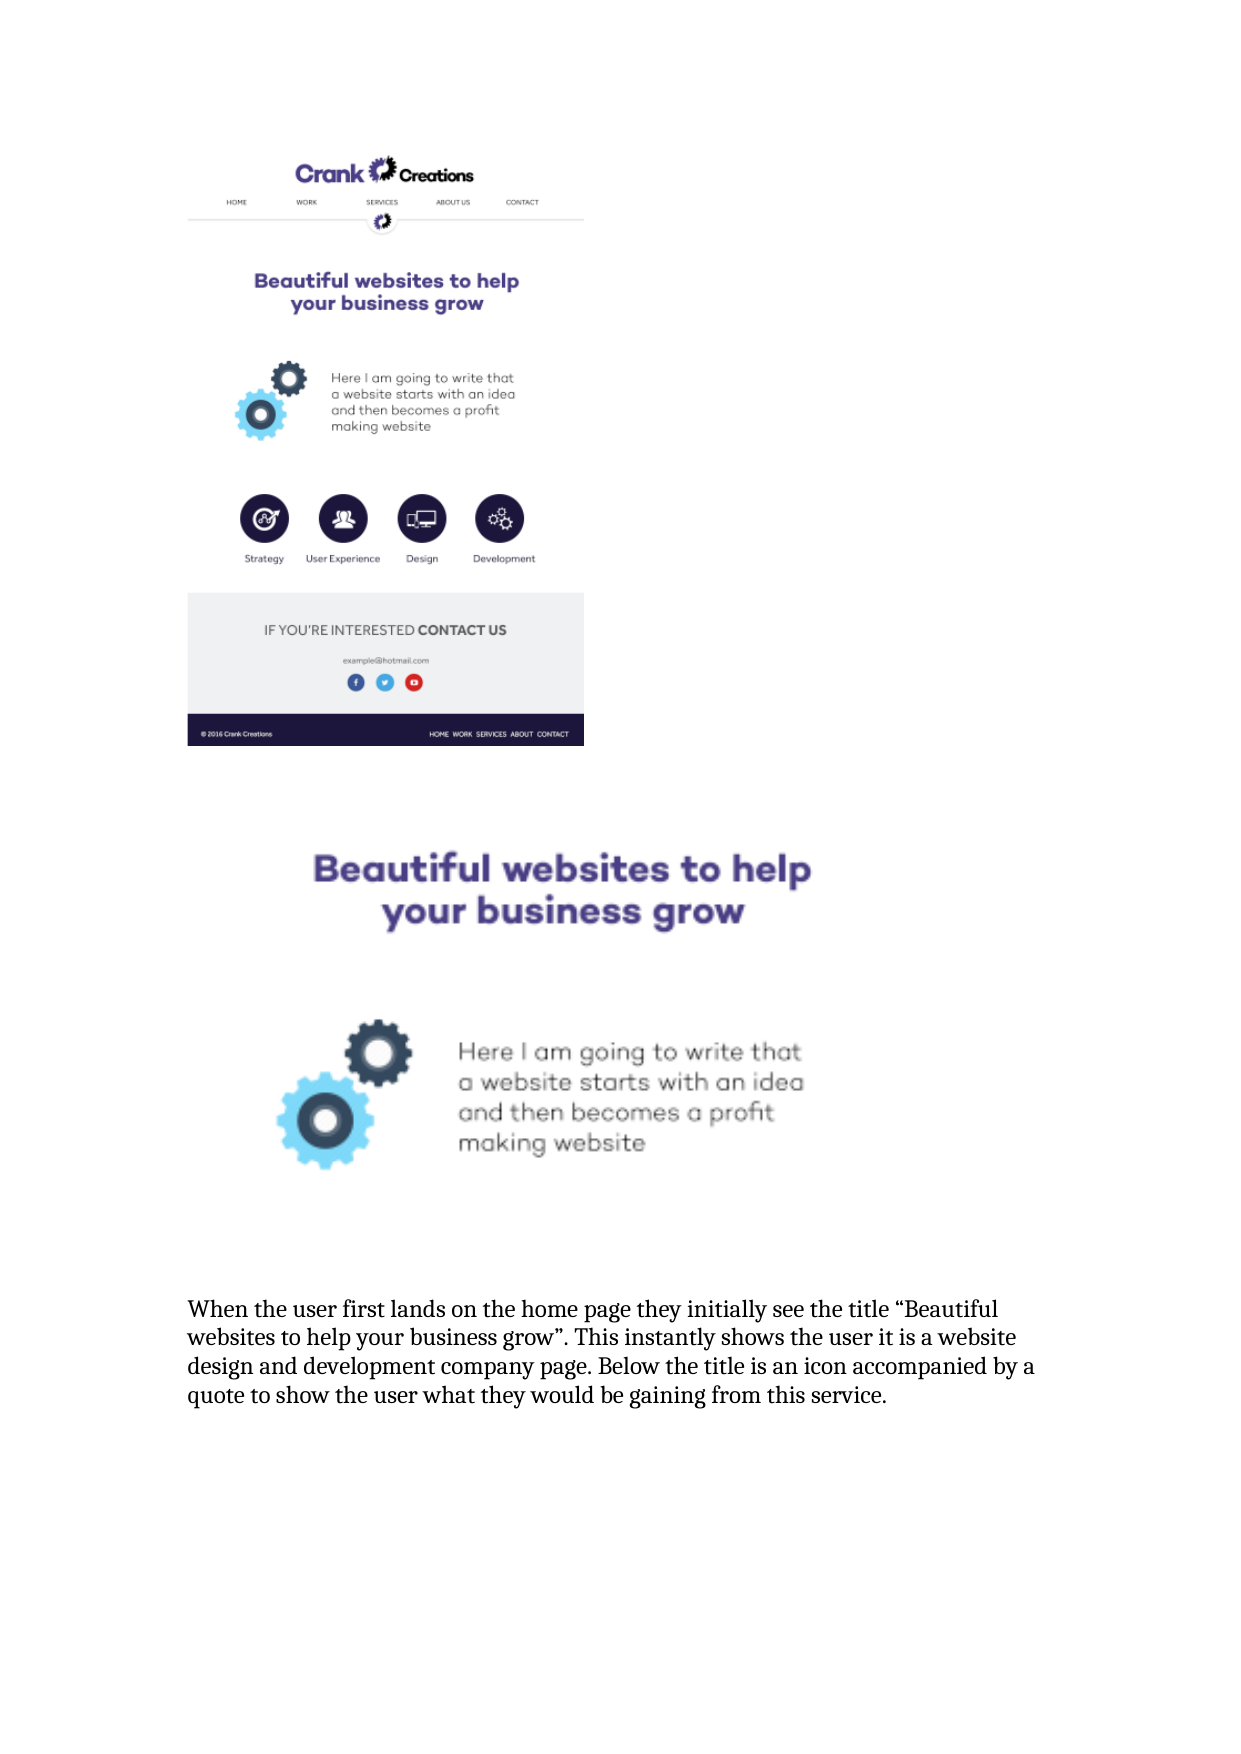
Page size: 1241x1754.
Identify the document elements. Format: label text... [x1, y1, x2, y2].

picture [187, 150, 584, 746]
picture [187, 788, 934, 1252]
text When the user first lands on the home page they initially see the title “Beautiful websites to help your business grow”. This instantly shows the user it is a website design and development company page. Below the title is an icon accompanied by a quote to show the user what they would be gaining from this service. [187, 1294, 1053, 1409]
